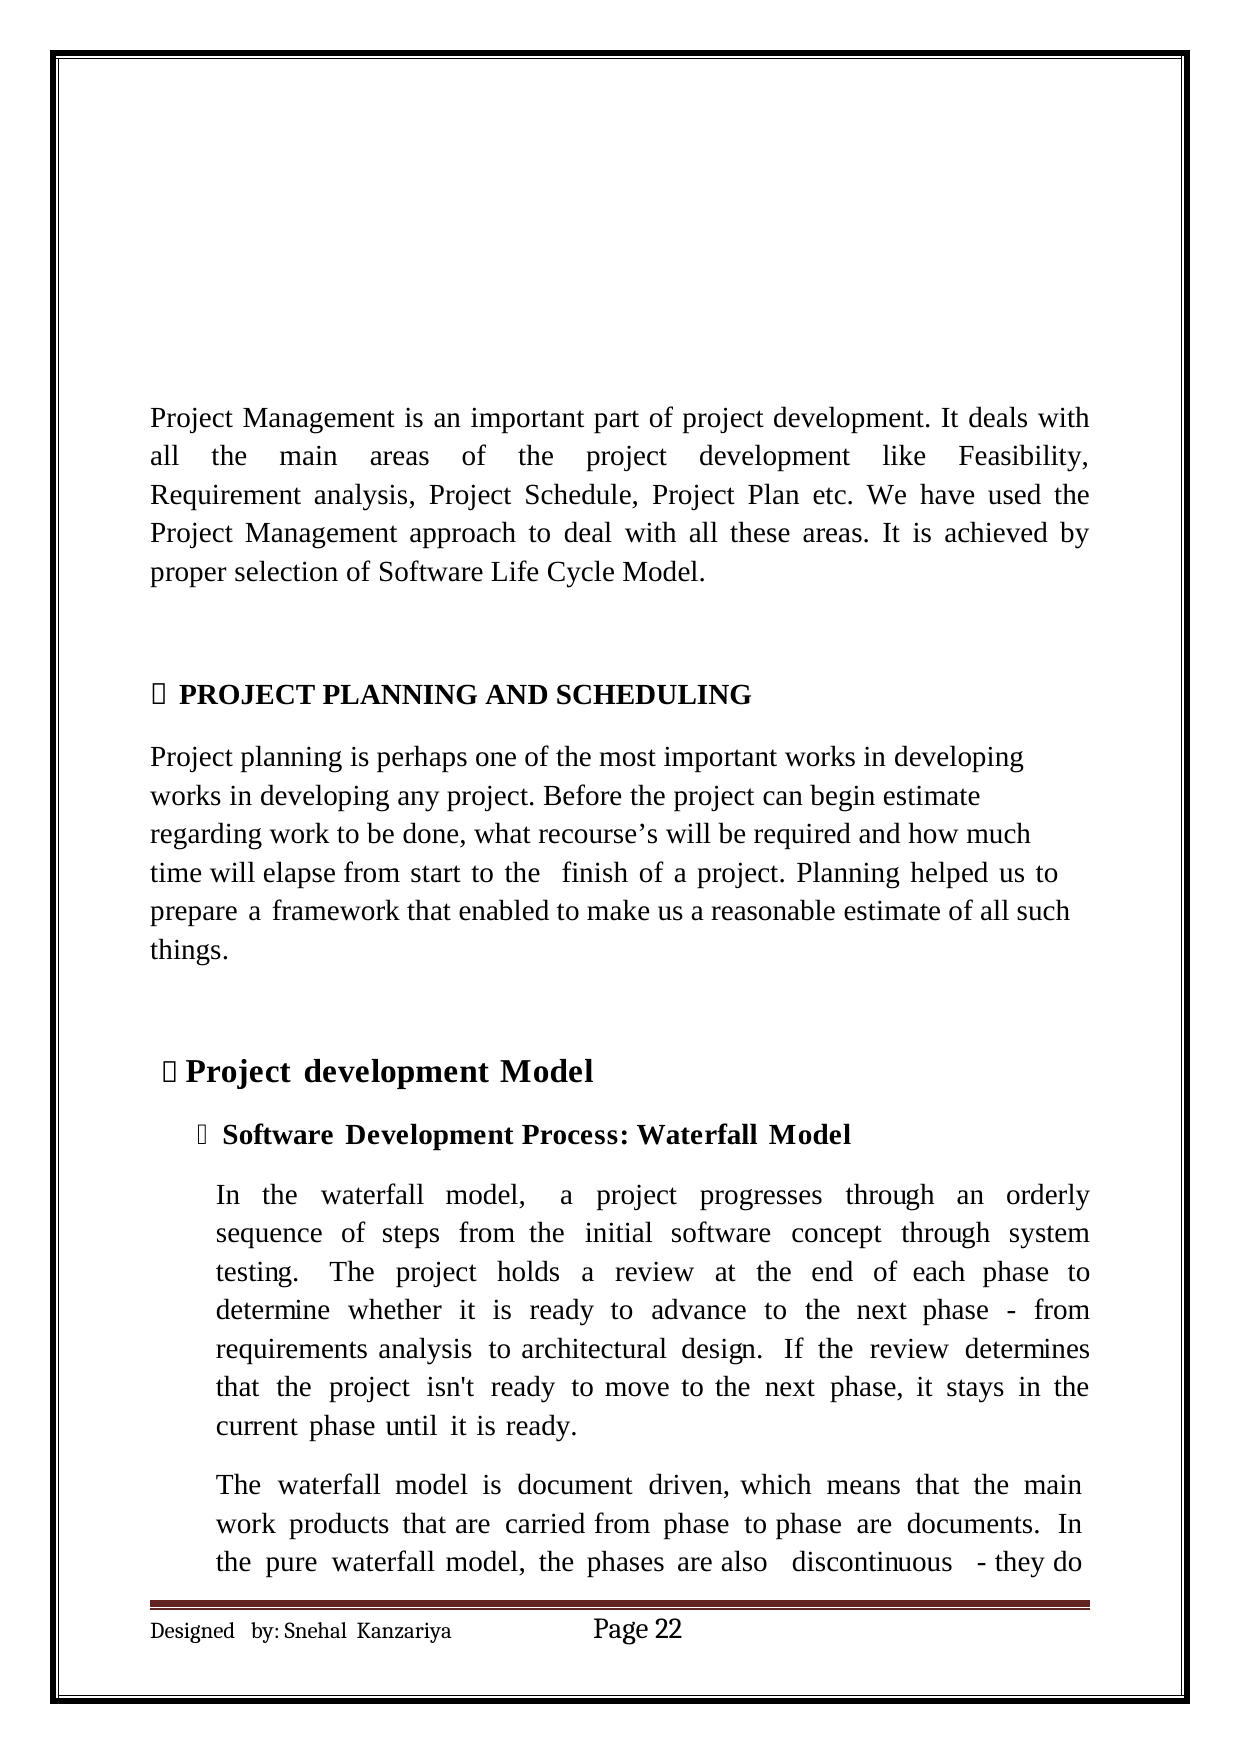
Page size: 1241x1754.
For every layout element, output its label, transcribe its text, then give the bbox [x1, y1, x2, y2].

text In the waterfall model, a project progresses through an orderly sequence of steps from the initial software concept through system testing. The project holds a review at the end of each phase to determine whether it is ready to advance to the next phase - from requirements analysis to architectural design. If the review determines that the project isn't ready to move to the next phase, it stays in the current phase until it is ready. [216, 1177, 1090, 1442]
text Project Management is an important part of project development. It deals with all the main areas of the project development like Feasibility, Requirement analysis, Project Schedule, Project Plan etc. We have used the Project Management approach to deal with all these areas. It is achieved by proper selection of Software Life Cycle Model. [150, 400, 1090, 588]
text Project planning is perhaps one of the most important works in developing works in developing any project. Before the project can begin estimate regarding work to be done, what recourse’s will be required and how much time will elapse from start to the finish of a project. Planning helped us to prepare a framework that enabled to make us a reasonable estimate of all such things. [150, 739, 1090, 966]
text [216, 1467, 1082, 1578]
text  PROJECT PLANNING AND SCHEDULING [150, 673, 1090, 713]
text  Project development Model [161, 1051, 1090, 1091]
text  Software Development Process: Waterfall Model [197, 1117, 1090, 1151]
